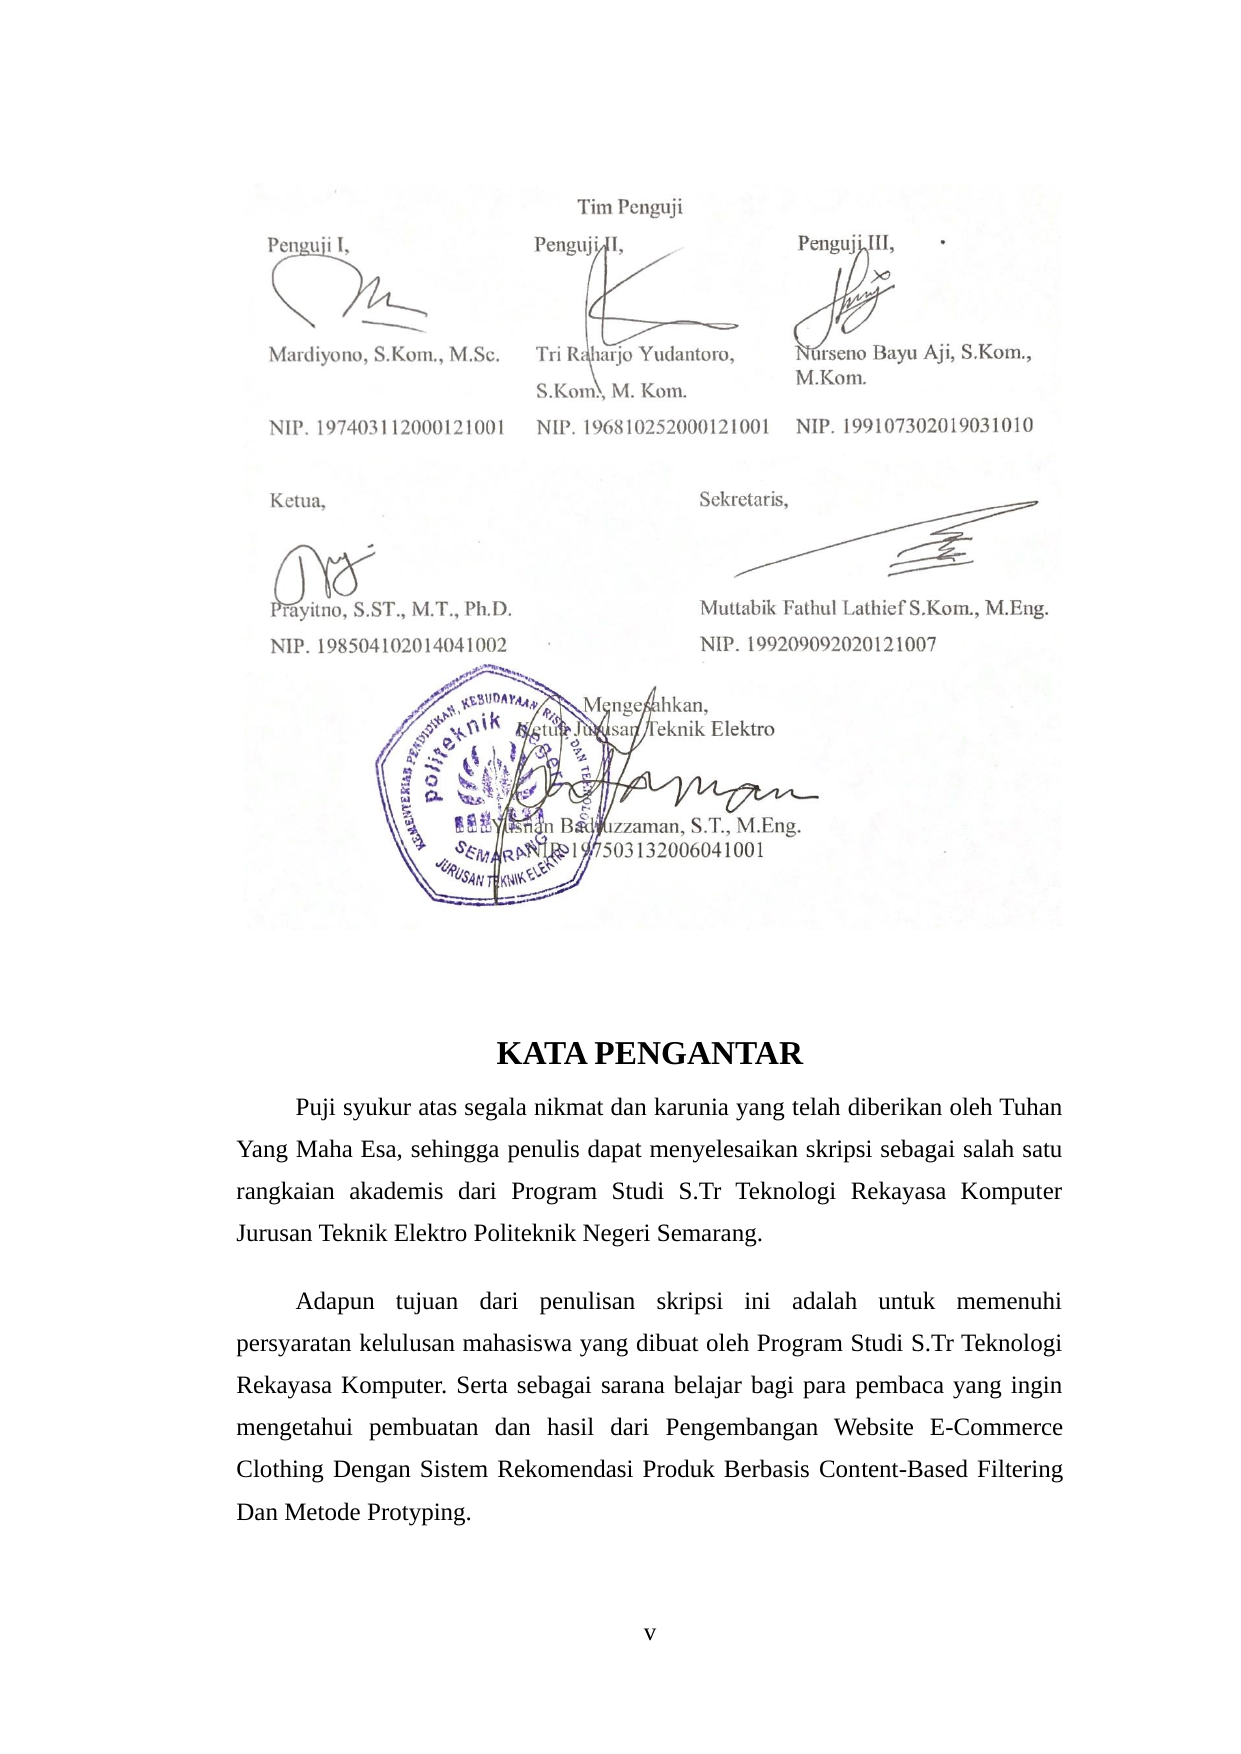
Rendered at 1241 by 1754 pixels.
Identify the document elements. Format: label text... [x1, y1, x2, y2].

text Adapun tujuan dari penulisan skripsi ini adalah untuk memenuhi persyaratan kelulusan mahasiswa yang dibuat oleh Program Studi S.Tr Teknologi Rekayasa Komputer. Serta sebagai sarana belajar bagi para pembaca yang ingin mengetahui pembuatan dan hasil dari Pengembangan Website E-Commerce Clothing Dengan Sistem Rekomendasi Produk Berbasis Content-Based Filtering Dan Metode Protyping. [236, 1286, 1063, 1525]
subtitle KATA PENGANTAR [231, 1033, 1069, 1072]
picture [243, 183, 1062, 930]
text Puji syukur atas segala nikmat dan karunia yang telah diberikan oleh Tuhan Yang Maha Esa, sehingga penulis dapat menyelesaikan skripsi sebagai salah satu rangkaian akademis dari Program Studi S.Tr Teknologi Rekayasa Komputer Jurusan Teknik Elektro Politeknik Negeri Semarang. [236, 1092, 1063, 1247]
